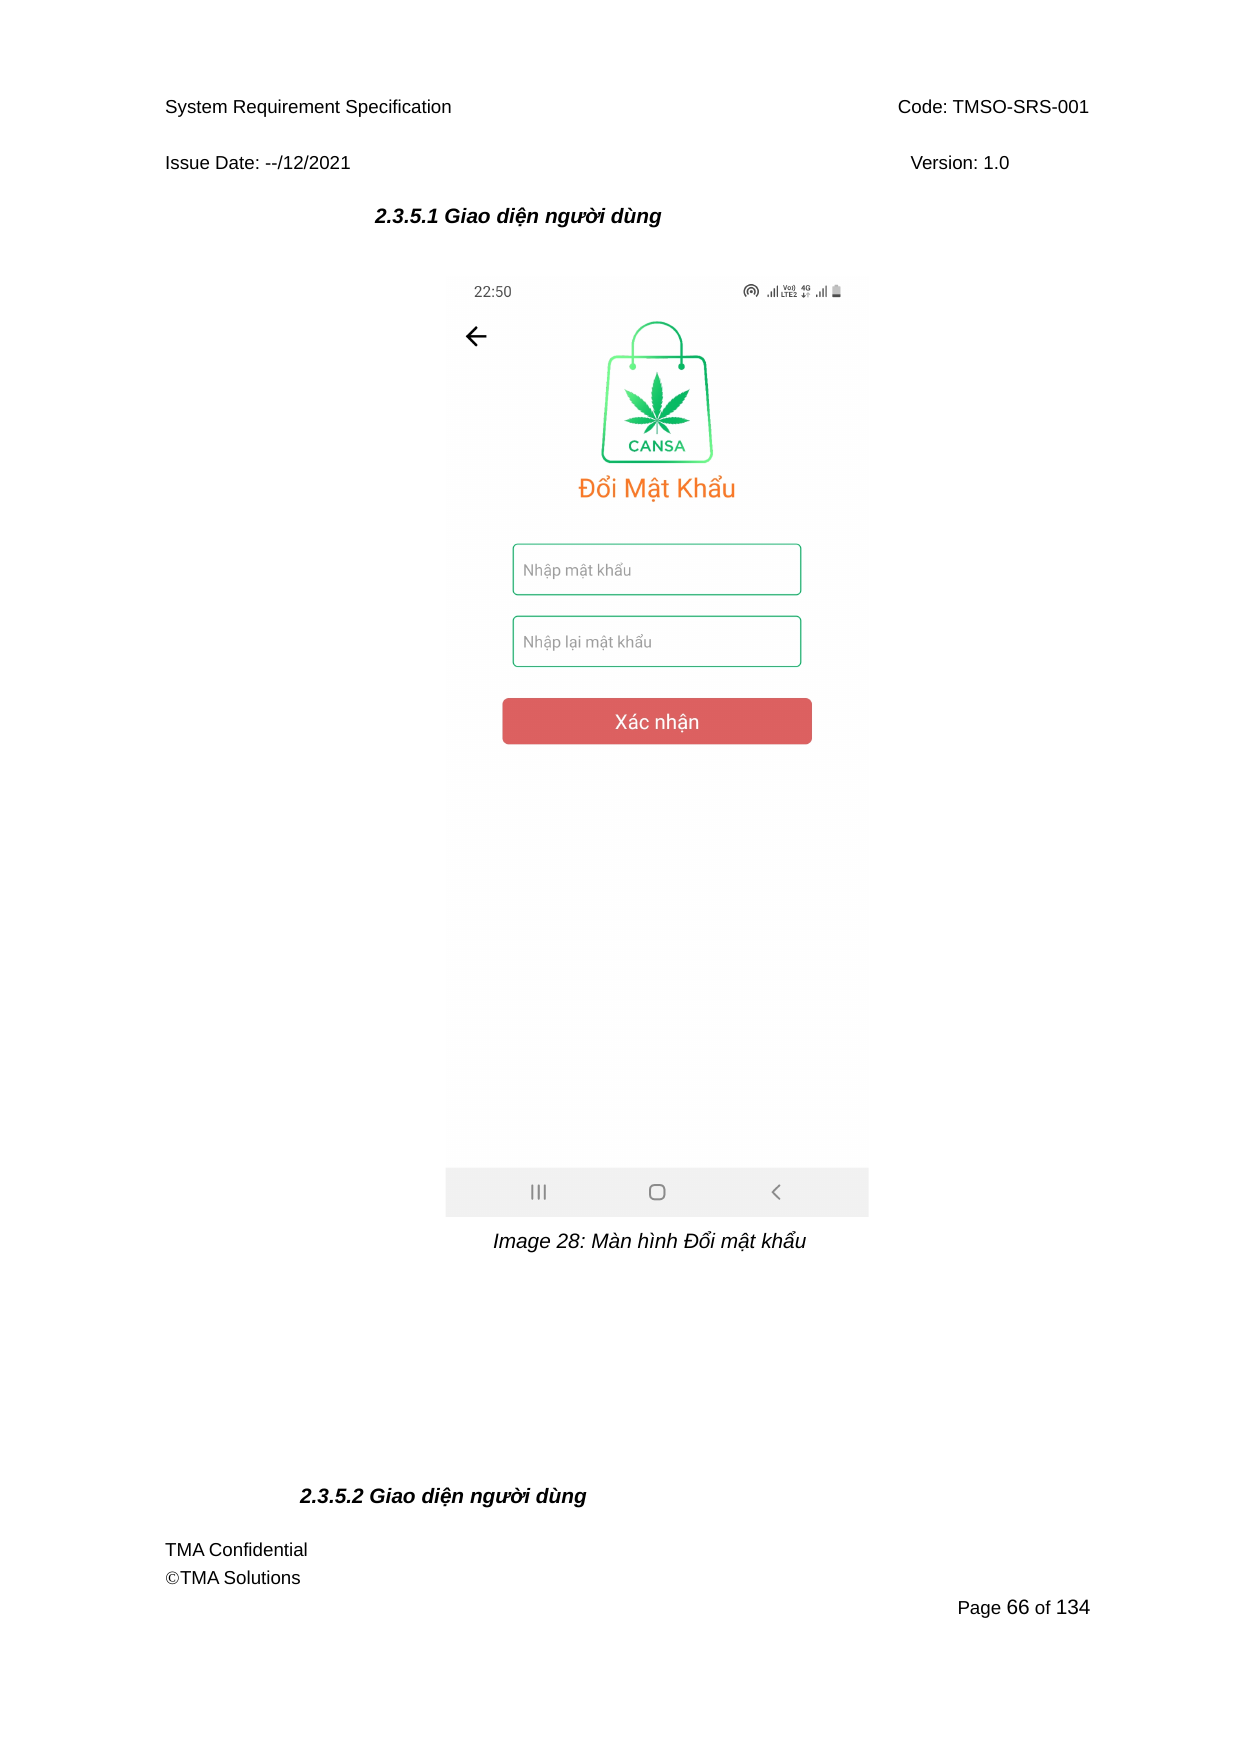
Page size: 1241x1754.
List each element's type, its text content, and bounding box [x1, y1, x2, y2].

text 2.3.5.1 Giao diện người dùng [225, 204, 1090, 228]
text Image 28: Màn hình Đổi mật khẩu [165, 1229, 1090, 1253]
text 2.3.5.2 Giao diện người dùng [240, 1484, 1090, 1508]
picture [445, 276, 869, 1217]
